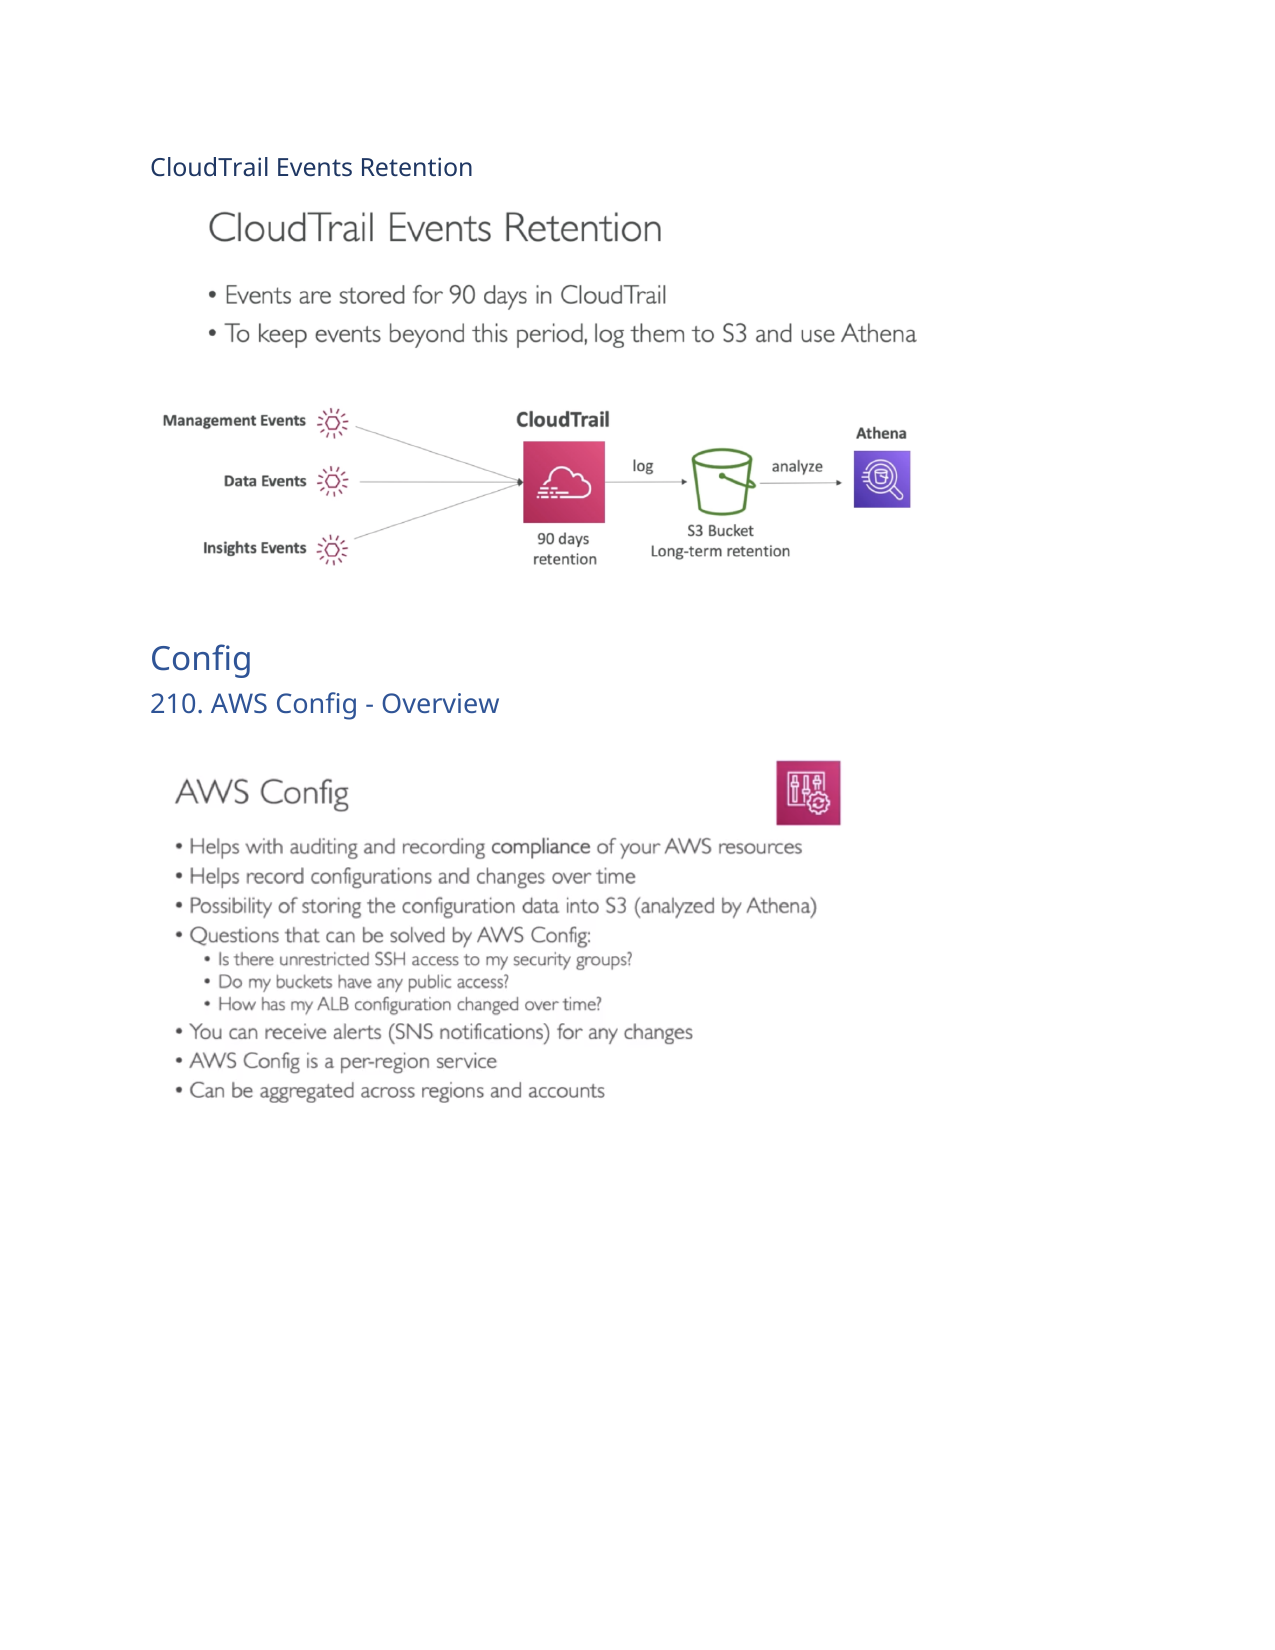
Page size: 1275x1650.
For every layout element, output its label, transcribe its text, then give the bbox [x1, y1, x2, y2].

picture [150, 184, 946, 610]
subtitle 210. AWS Config - Overview [150, 684, 1125, 721]
picture [150, 751, 870, 1112]
subtitle CloudTrail Events Retention [150, 150, 1125, 184]
subtitle Config [150, 634, 1125, 680]
